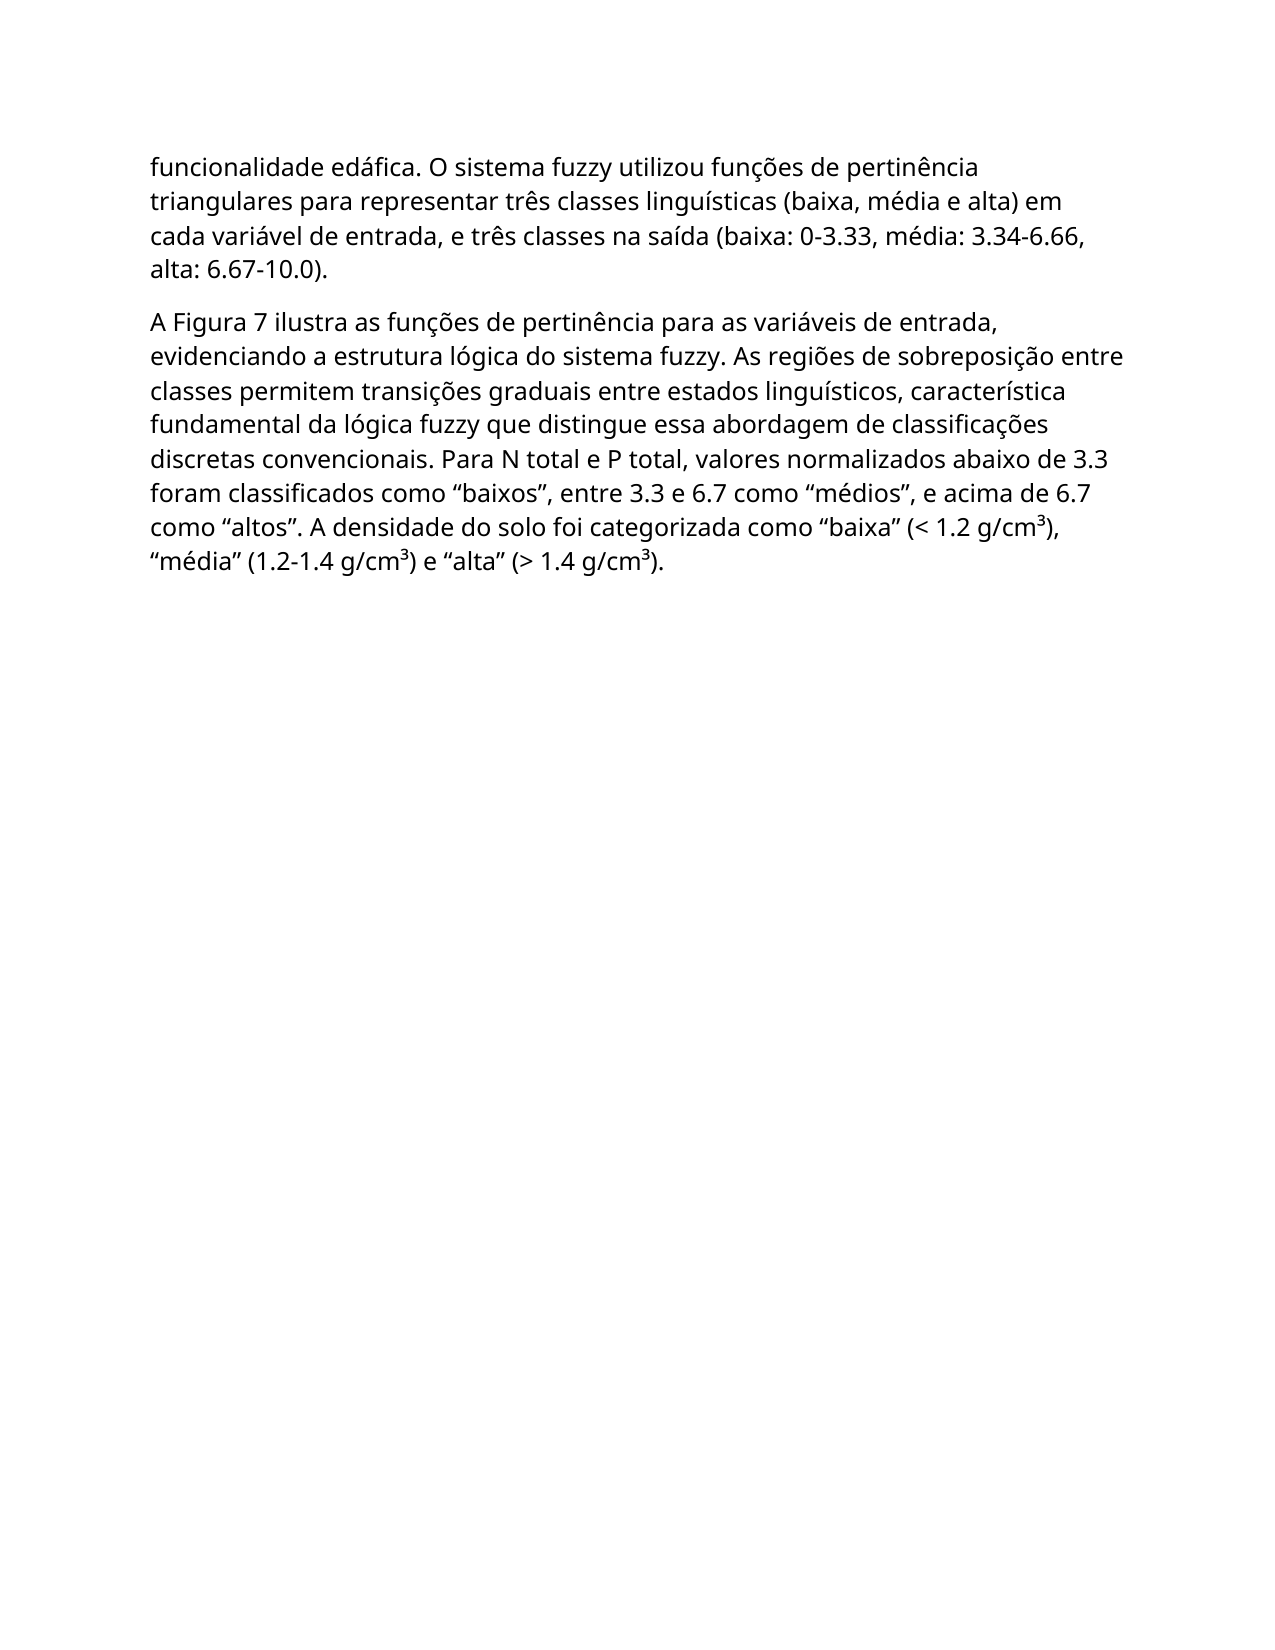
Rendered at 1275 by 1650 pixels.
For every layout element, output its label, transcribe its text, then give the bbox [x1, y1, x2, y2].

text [150, 150, 1125, 286]
text A Figura 7 ilustra as funções de pertinência para as variáveis de entrada, evidenciando a estrutura lógica do sistema fuzzy. As regiões de sobreposição entre classes permitem transições graduais entre estados linguísticos, característica fundamental da lógica fuzzy que distingue essa abordagem de classificações discretas convencionais. Para N total e P total, valores normalizados abaixo de 3.3 foram classificados como “baixos”, entre 3.3 e 6.7 como “médios”, e acima de 6.7 como “altos”. A densidade do solo foi categorizada como “baixa” (< 1.2 g/cm³), “média” (1.2-1.4 g/cm³) e “alta” (> 1.4 g/cm³). [150, 305, 1125, 577]
